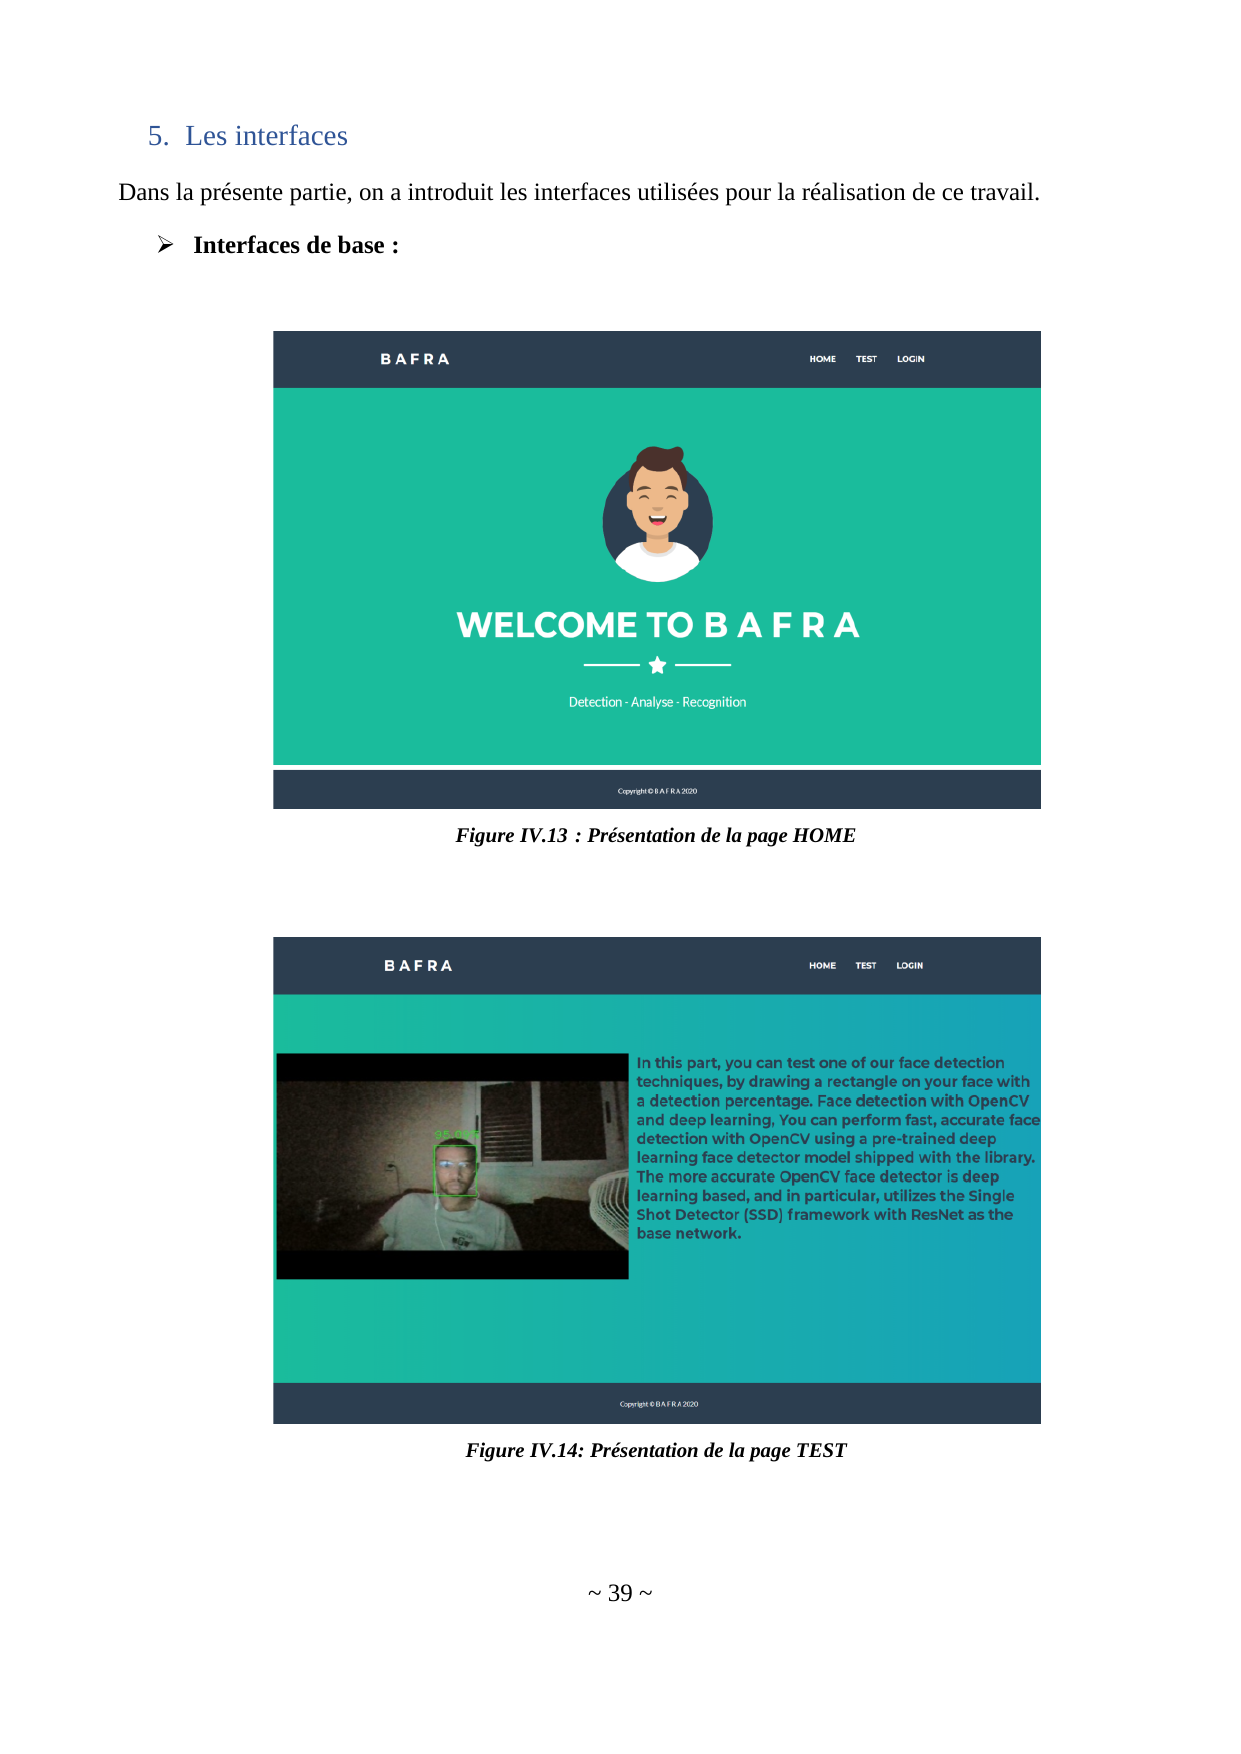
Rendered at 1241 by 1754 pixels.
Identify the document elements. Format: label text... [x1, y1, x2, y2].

subtitle Les interfaces [148, 118, 1122, 152]
subtitle Interfaces de base : [156, 230, 1122, 259]
picture [273, 331, 1041, 809]
text Dans la présente partie, on a introduit les interfaces utilisées pour la réalisation de ce travail. [118, 177, 1122, 205]
text Figure IV.14: Présentation de la page TEST [118, 1438, 1122, 1462]
text Figure IV.13 : Présentation de la page HOME [118, 823, 1122, 847]
picture [273, 937, 1041, 1424]
